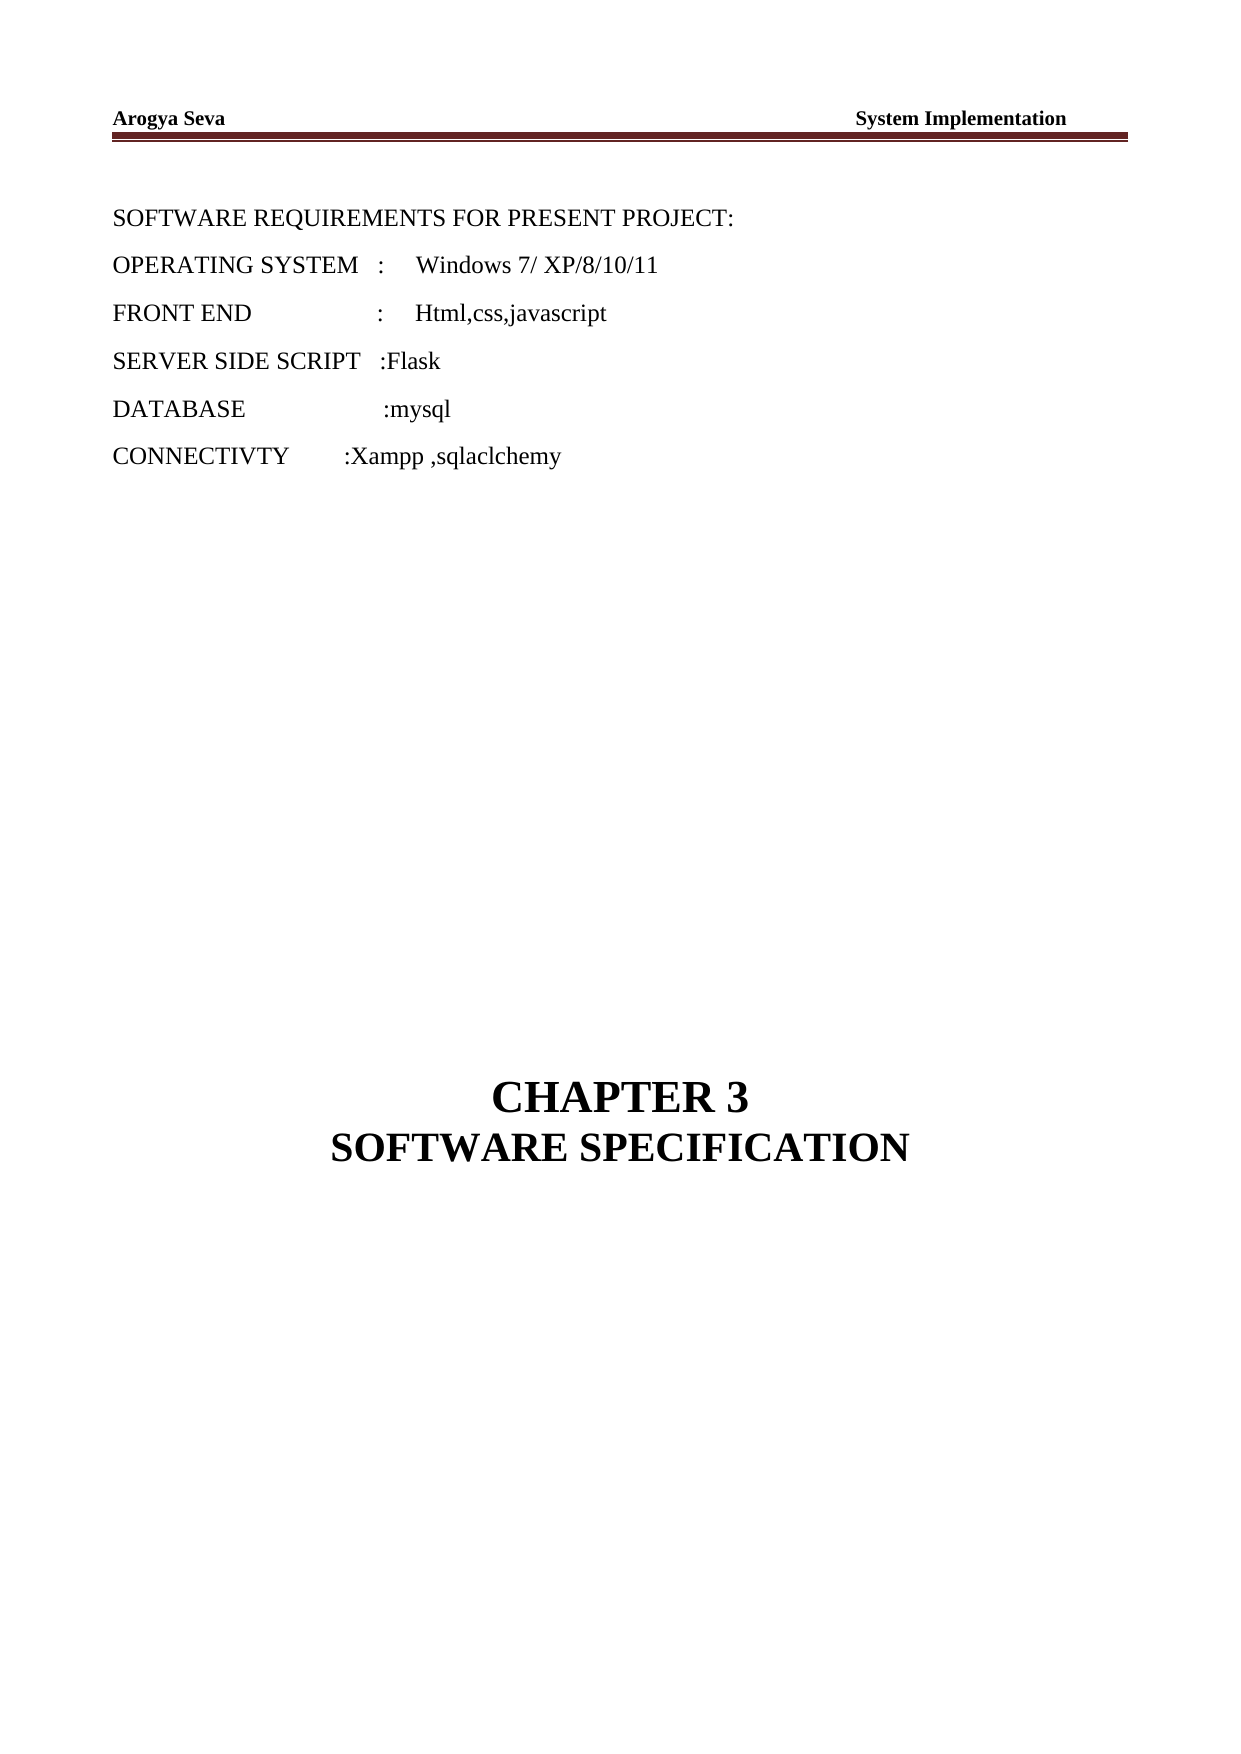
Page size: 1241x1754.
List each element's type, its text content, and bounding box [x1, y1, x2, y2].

text SOFTWARE SPECIFICATION [112, 1123, 1128, 1171]
text SOFTWARE REQUIREMENTS FOR PRESENT PROJECT: [112, 203, 1128, 232]
text OPERATING SYSTEM : Windows 7/ XP/8/10/11 [112, 251, 1128, 279]
text SERVER SIDE SCRIPT :Flask [112, 346, 1128, 375]
text CONNECTIVTY :Xampp ,sqlaclchemy [112, 441, 1128, 470]
text FRONT END : Html,css,javascript [112, 298, 1128, 327]
text CHAPTER 3 [112, 1070, 1128, 1123]
text DATABASE :mysql [112, 394, 1128, 422]
